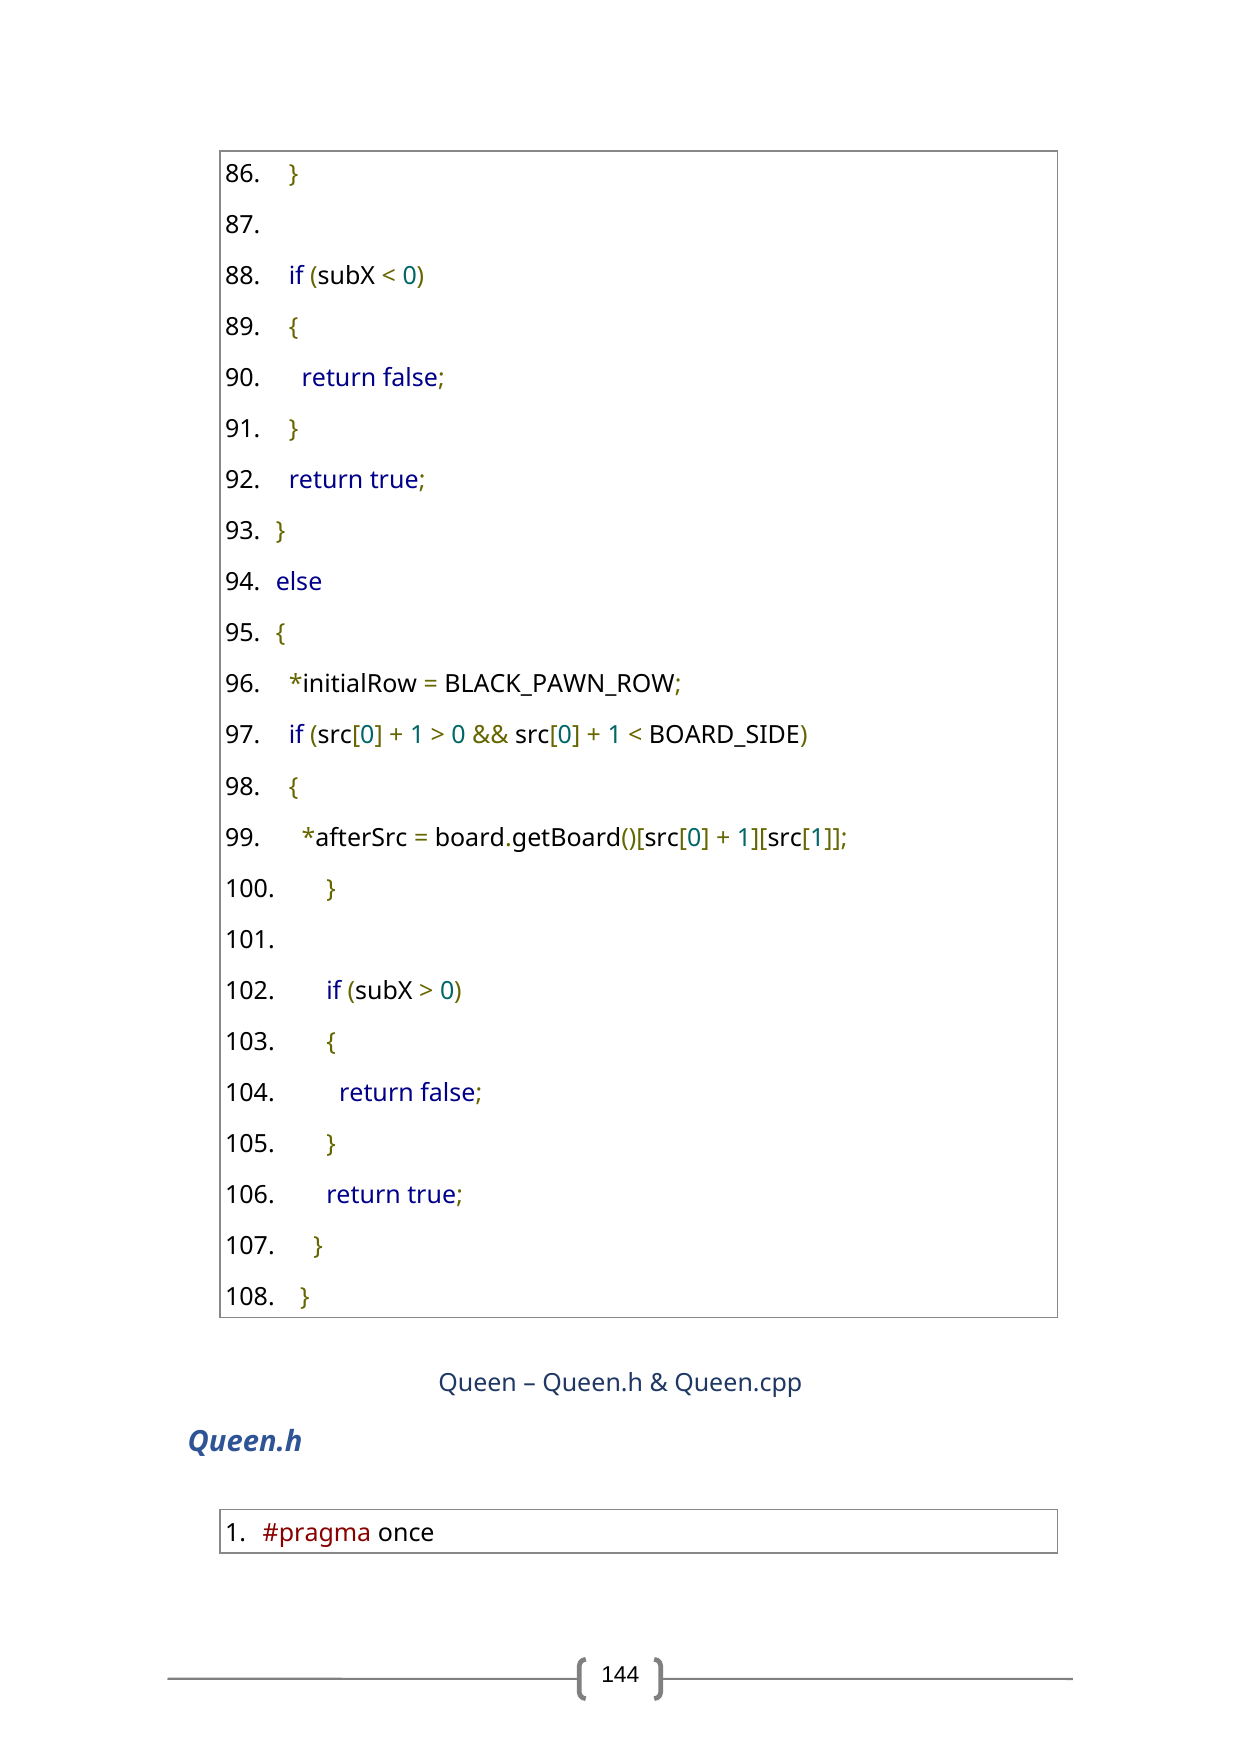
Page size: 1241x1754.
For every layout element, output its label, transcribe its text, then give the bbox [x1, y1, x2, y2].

subtitle Queen.h [187, 1420, 1053, 1459]
list *afterSrc = board.getBoard()[src[0] + 1][src[1]]; [221, 813, 1057, 853]
list else [221, 558, 1057, 598]
list { [221, 1018, 1057, 1057]
list } [221, 1273, 1057, 1317]
list #pragma once [221, 1510, 1057, 1552]
list } [221, 507, 1057, 547]
list return true; [221, 456, 1057, 496]
subtitle Queen – Queen.h & Queen.cpp [187, 1364, 1053, 1399]
list *initialRow = BLACK_PAWN_ROW; [221, 660, 1057, 700]
list if (src[0] + 1 > 0 && src[0] + 1 < BOARD_SIDE) [221, 711, 1057, 751]
list } [221, 152, 1057, 190]
list return false; [221, 354, 1057, 394]
list return true; [221, 1171, 1057, 1211]
list { [221, 762, 1057, 802]
list { [221, 609, 1057, 649]
list return false; [221, 1069, 1057, 1108]
list { [221, 303, 1057, 343]
list if (subX > 0) [221, 967, 1057, 1006]
list } [221, 1120, 1057, 1159]
list } [221, 864, 1057, 904]
list if (subX < 0) [221, 252, 1057, 292]
list } [221, 405, 1057, 445]
list } [221, 1222, 1057, 1262]
